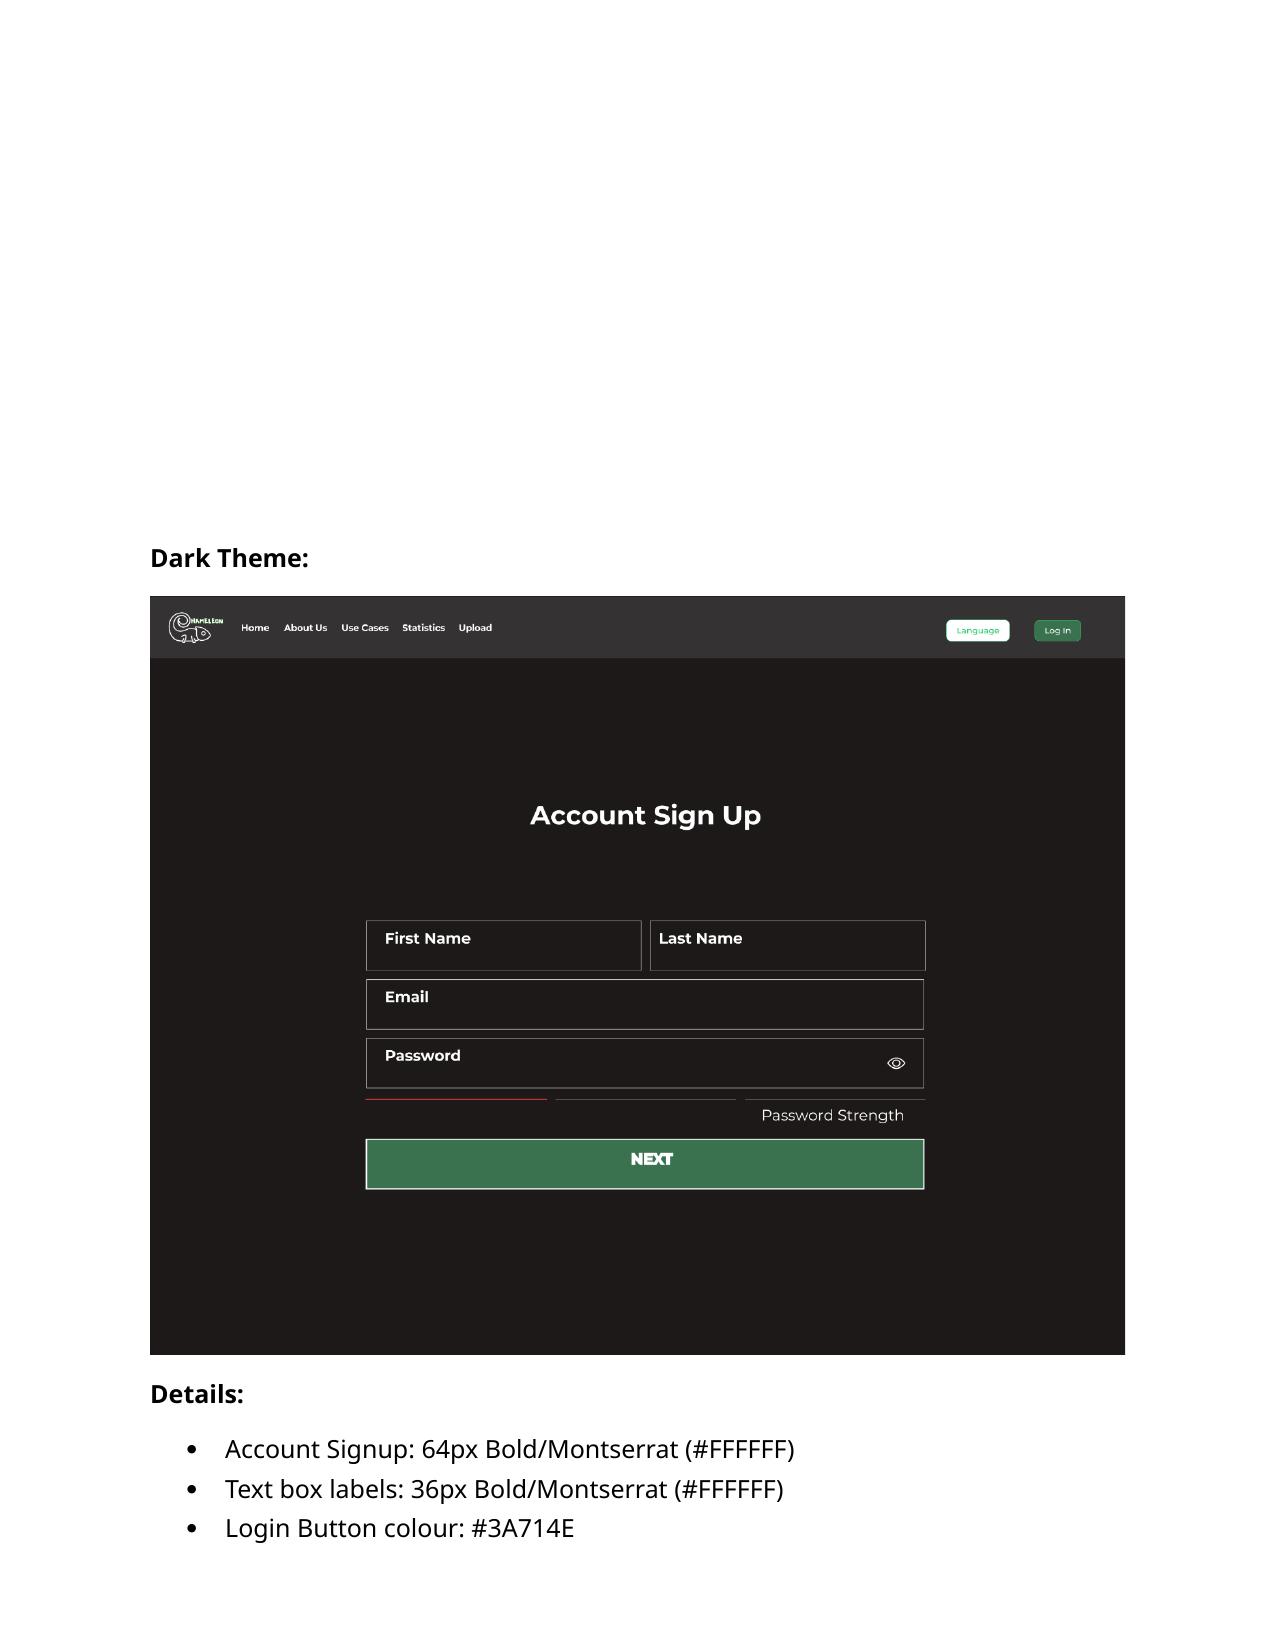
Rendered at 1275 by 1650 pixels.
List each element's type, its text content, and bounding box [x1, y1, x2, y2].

list Account Signup: 64px Bold/Montserrat (#FFFFFF) [187, 1432, 1125, 1466]
list Text box labels: 36px Bold/Montserrat (#FFFFFF) [187, 1471, 1125, 1505]
text Dark Theme: [150, 541, 1125, 575]
text Details: [150, 1376, 1125, 1410]
list Login Button colour: #3A714E [187, 1510, 1125, 1544]
picture [150, 596, 1125, 1355]
